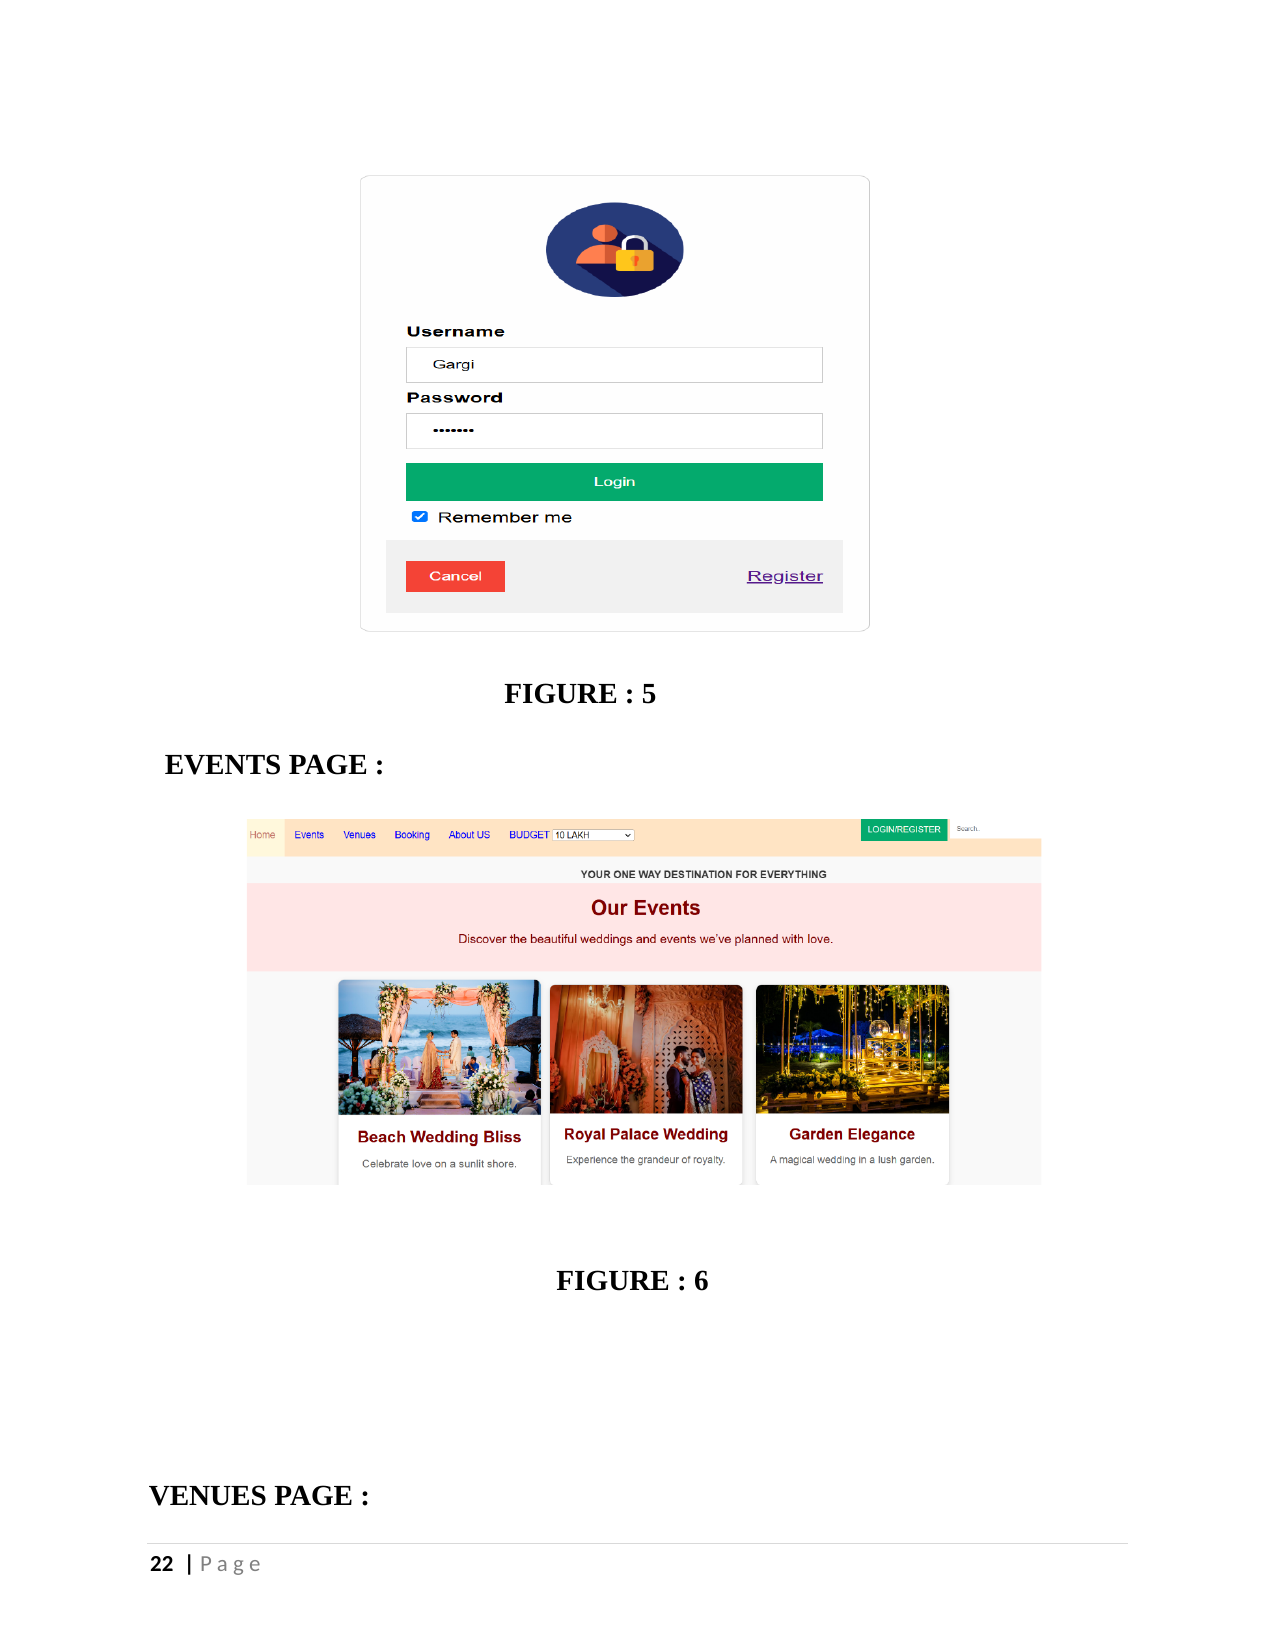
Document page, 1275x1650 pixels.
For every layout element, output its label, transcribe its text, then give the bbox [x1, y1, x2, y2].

picture [246, 819, 1042, 1185]
picture [150, 166, 1120, 637]
text EVENTS PAGE : [150, 747, 1118, 781]
text FIGURE : 5 [150, 676, 656, 710]
text FIGURE : 6 [150, 1263, 1144, 1296]
text VENUES PAGE : [148, 1478, 1118, 1512]
